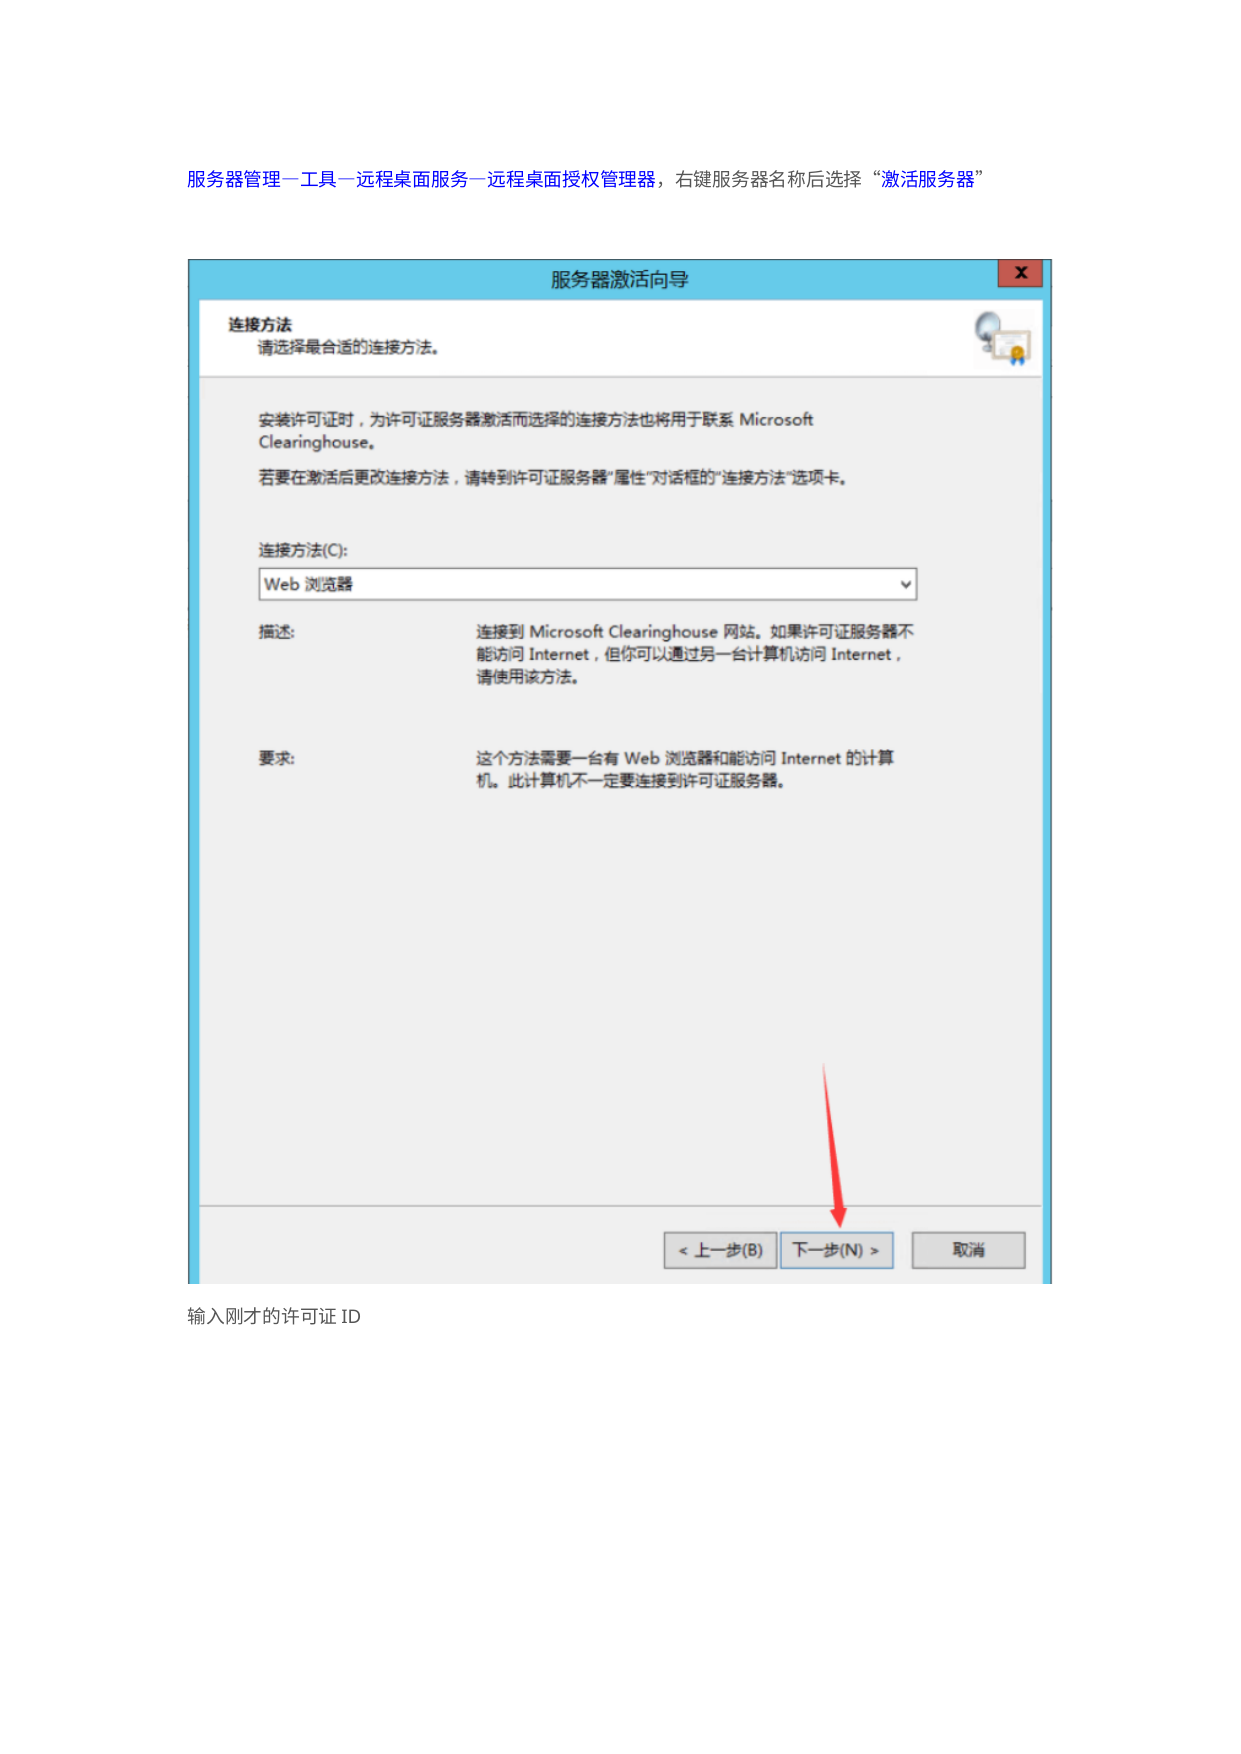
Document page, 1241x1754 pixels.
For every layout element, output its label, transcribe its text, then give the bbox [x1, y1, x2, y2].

text 输入刚才的许可证ID [187, 1299, 1053, 1332]
text 服务器管理—工具—远程桌面服务—远程桌面授权管理器，右键服务器名称后选择“激活服务器” [187, 162, 1053, 194]
picture [187, 259, 1053, 1284]
